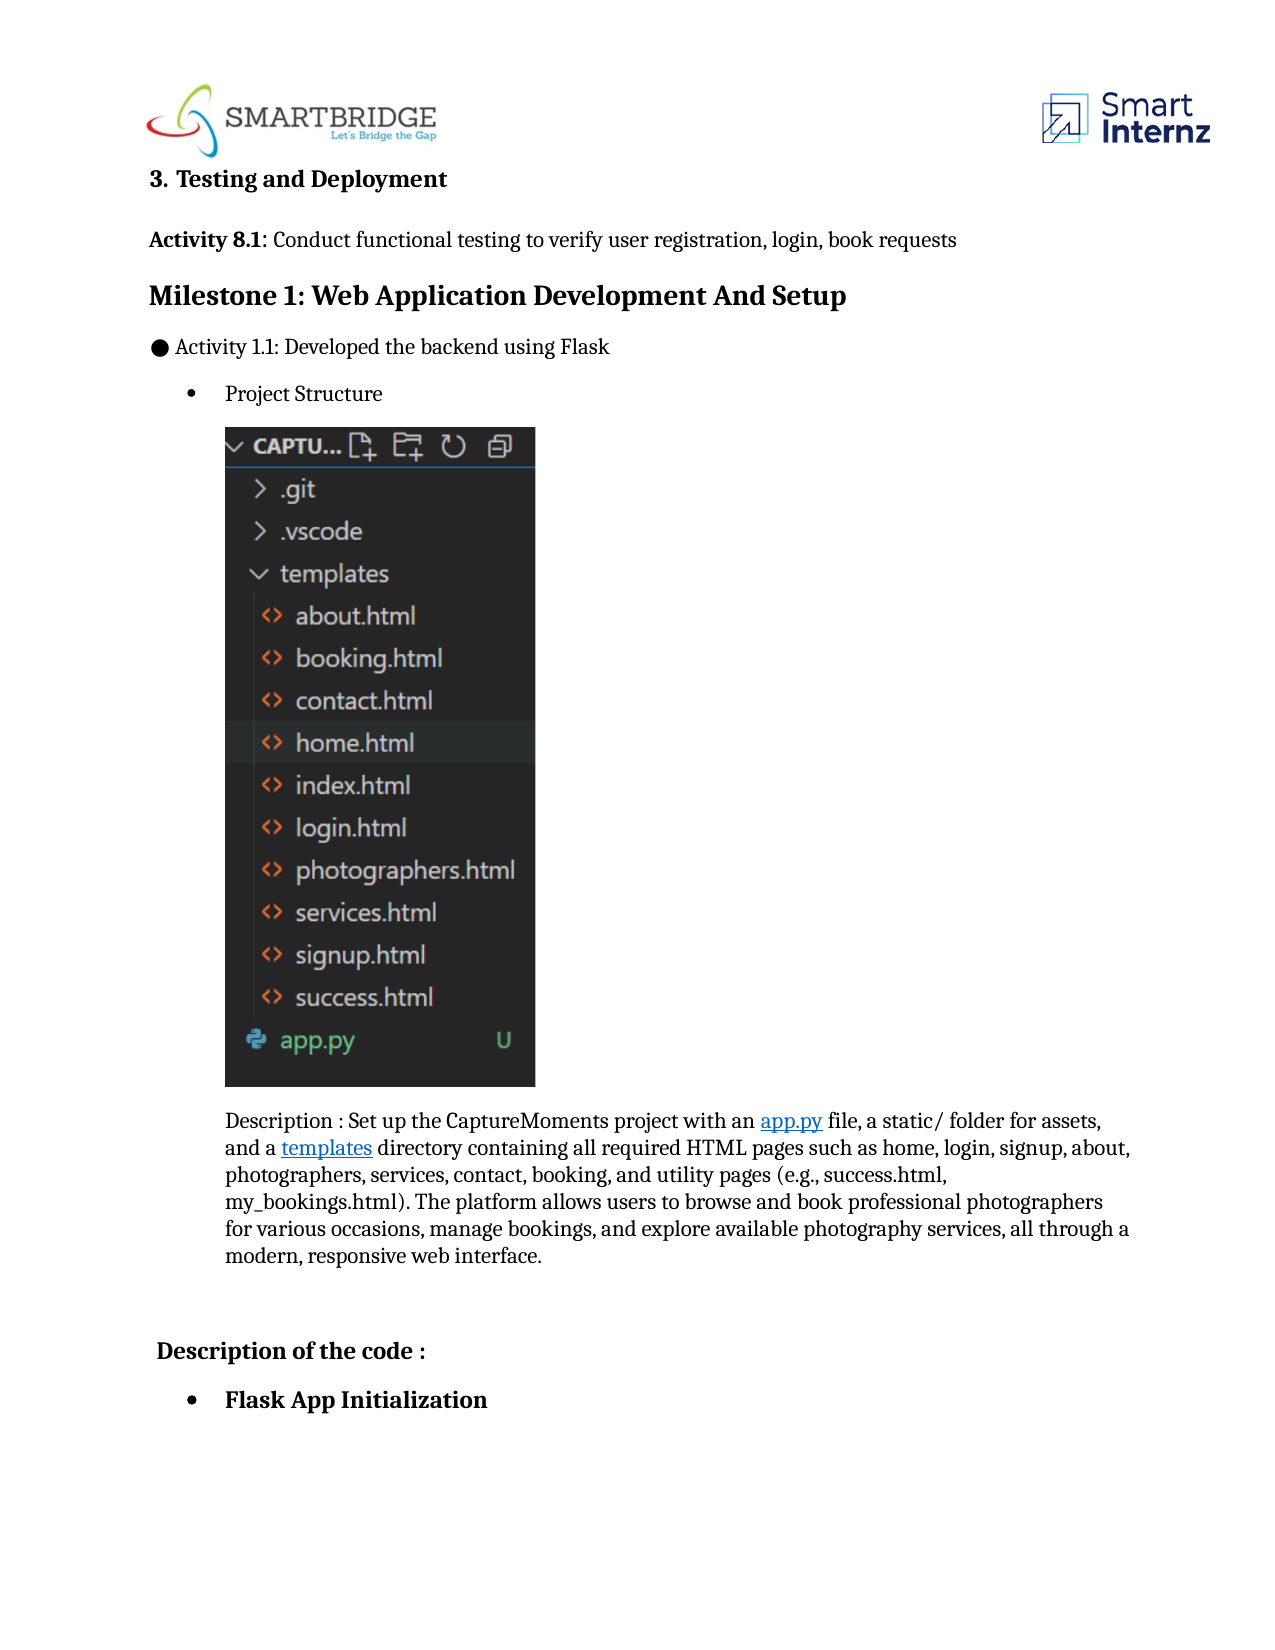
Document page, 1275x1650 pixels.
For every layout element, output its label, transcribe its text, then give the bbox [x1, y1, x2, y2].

text Activity 8.1: Conduct functional testing to verify user registration, login, book requests [148, 223, 1126, 254]
picture [143, 78, 441, 163]
list Testing and Deployment [150, 164, 1132, 193]
list Project Structure [187, 380, 1134, 407]
picture [1037, 92, 1214, 143]
list Flask App Initialization [187, 1386, 1134, 1415]
text Description of the code : [151, 1337, 1134, 1366]
text Description : Set up the CaptureMoments project with an app.py file, a static/ folder for assets, and a templates directory containing all required HTML pages such as home, login, signup, about, photographers, services, contact, booking, and utility pages (e.g., success.html, my_bookings.html). The platform allows users to browse and book professional photographers for various occasions, manage bookings, and explore available photography services, all through a modern, responsive web interface. [225, 1107, 1134, 1269]
text ● Activity 1.1: Developed the backend using Flask [150, 333, 1134, 360]
picture [225, 427, 536, 1087]
subtitle Milestone 1: Web Application Development And Setup [148, 279, 1134, 313]
